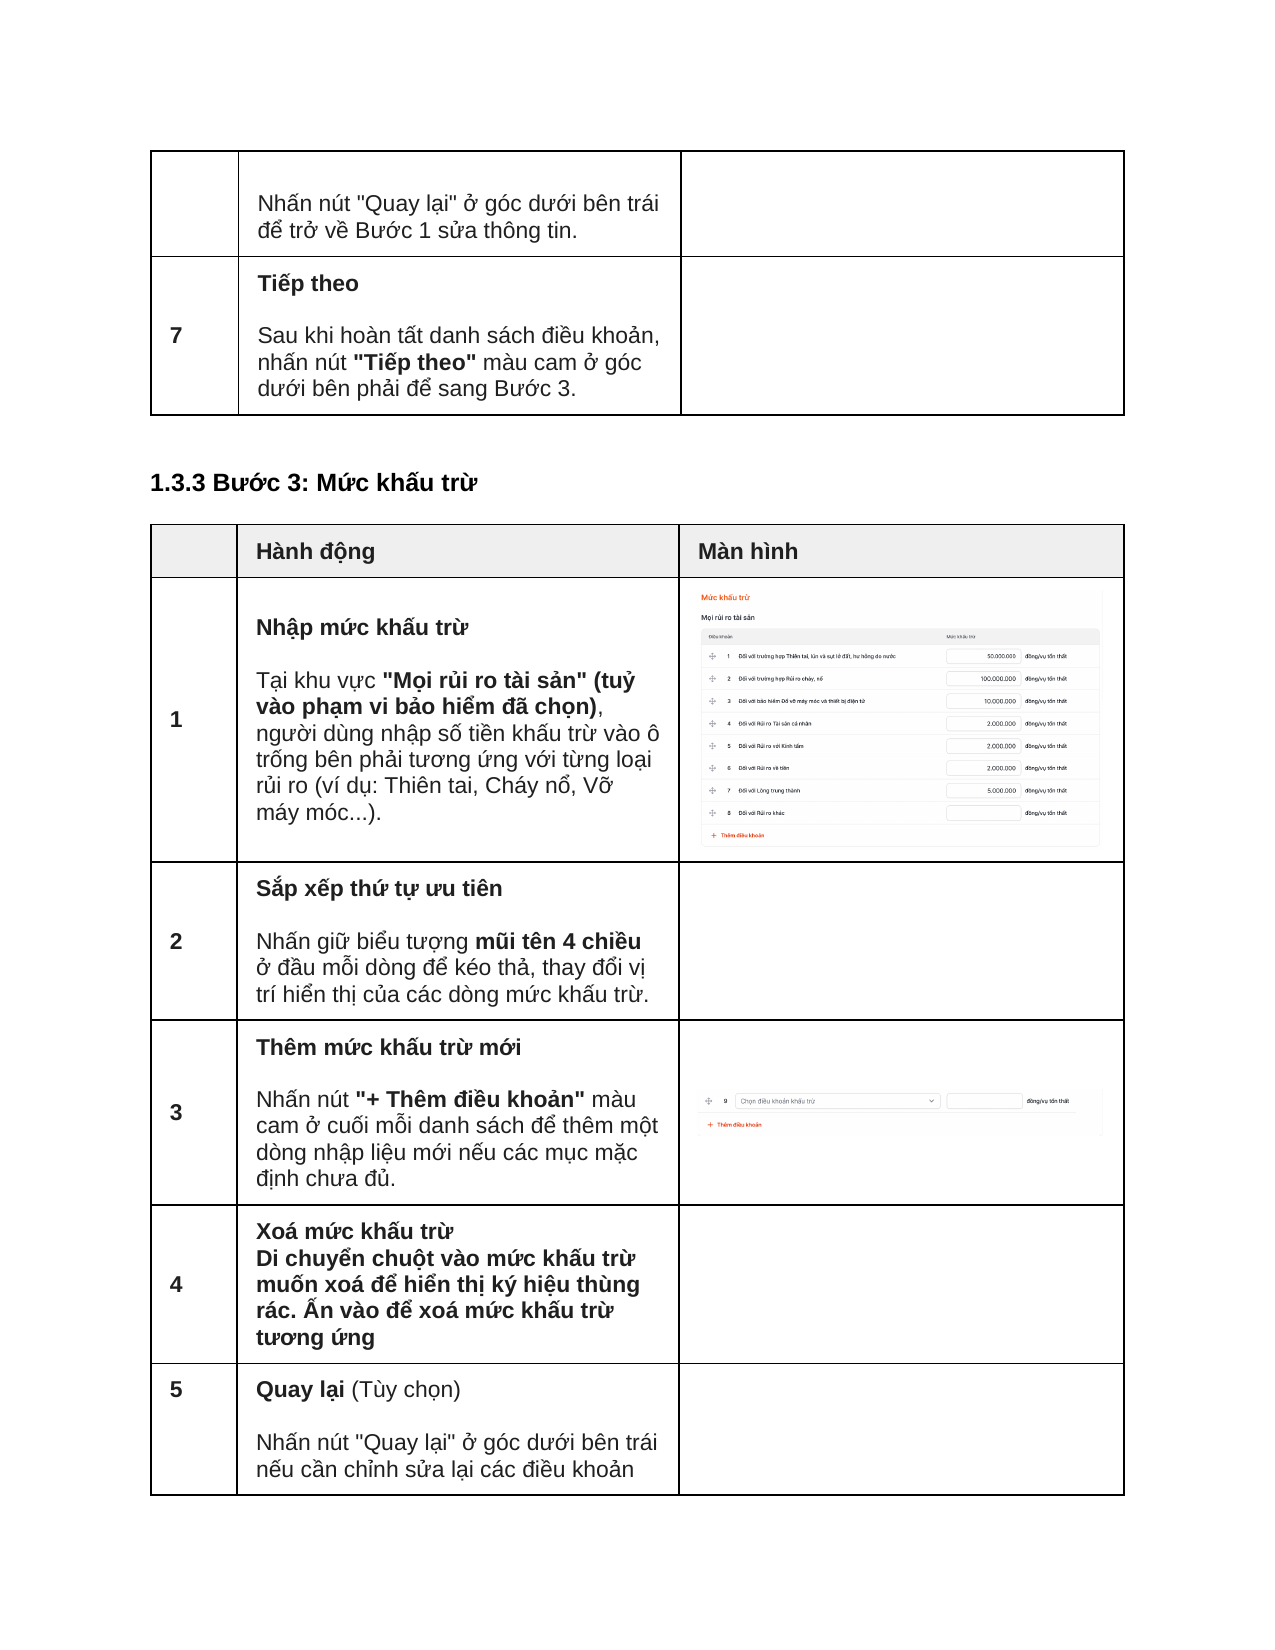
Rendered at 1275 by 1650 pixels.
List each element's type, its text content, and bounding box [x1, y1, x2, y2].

table_cell 6 [152, 152, 238, 256]
table_header Hành động [238, 525, 678, 577]
picture [697, 590, 1103, 849]
table_cell Sắp xếp thứ tự ưu tiên Nhấn giữ biểu tượng mũi tên 4 chiều ở đầu mỗi dòng để kéo thả, thay đổi vị trí hiển thị của các dòng mức khấu trừ. [238, 863, 678, 1019]
table_cell 1 [152, 578, 236, 861]
table_cell Thêm mức khấu trừ mới Nhấn nút "+ Thêm điều khoản" màu cam ở cuối mỗi danh sách để thêm một dòng nhập liệu mới nếu các mục mặc định chưa đủ. [238, 1021, 678, 1204]
table_header Màn hình [680, 525, 1123, 577]
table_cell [238, 1364, 678, 1494]
table_cell Tiếp theo Sau khi hoàn tất danh sách điều khoản, nhấn nút "Tiếp theo" màu cam ở góc dưới bên phải để sang Bước 3. [239, 257, 680, 414]
table_cell [682, 152, 1123, 256]
table_cell 5 [152, 1364, 236, 1494]
table_header [152, 525, 236, 577]
table_cell 4 [152, 1206, 236, 1362]
subtitle 1.3.3 Bước 3: Mức khấu trừ [150, 468, 1125, 497]
table_cell Nhập mức khấu trừ Tại khu vực "Mọi rủi ro tài sản" (tuỷ vào phạm vi bảo hiểm đã chọn), người dùng nhập số tiền khấu trừ vào ô trống bên phải tương ứng với từng loại rủi ro (ví dụ: Thiên tai, Cháy nổ, Vỡ máy móc...). [238, 578, 678, 861]
table_cell [680, 863, 1123, 1019]
table_cell [682, 257, 1123, 414]
table_cell 2 [152, 863, 236, 1019]
table_cell [680, 578, 1123, 861]
table_cell Xoá mức khấu trừ Di chuyển chuột vào mức khấu trừ muốn xoá để hiển thị ký hiệu thùng rác. Ấn vào để xoá mức khấu trừ tương ứng [238, 1206, 678, 1362]
table_cell 3 [152, 1021, 236, 1204]
table_cell 7 [152, 257, 238, 414]
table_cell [239, 152, 680, 256]
picture [697, 1089, 1103, 1136]
table_cell [680, 1364, 1123, 1494]
table_cell [680, 1021, 1123, 1204]
table_cell [680, 1206, 1123, 1362]
